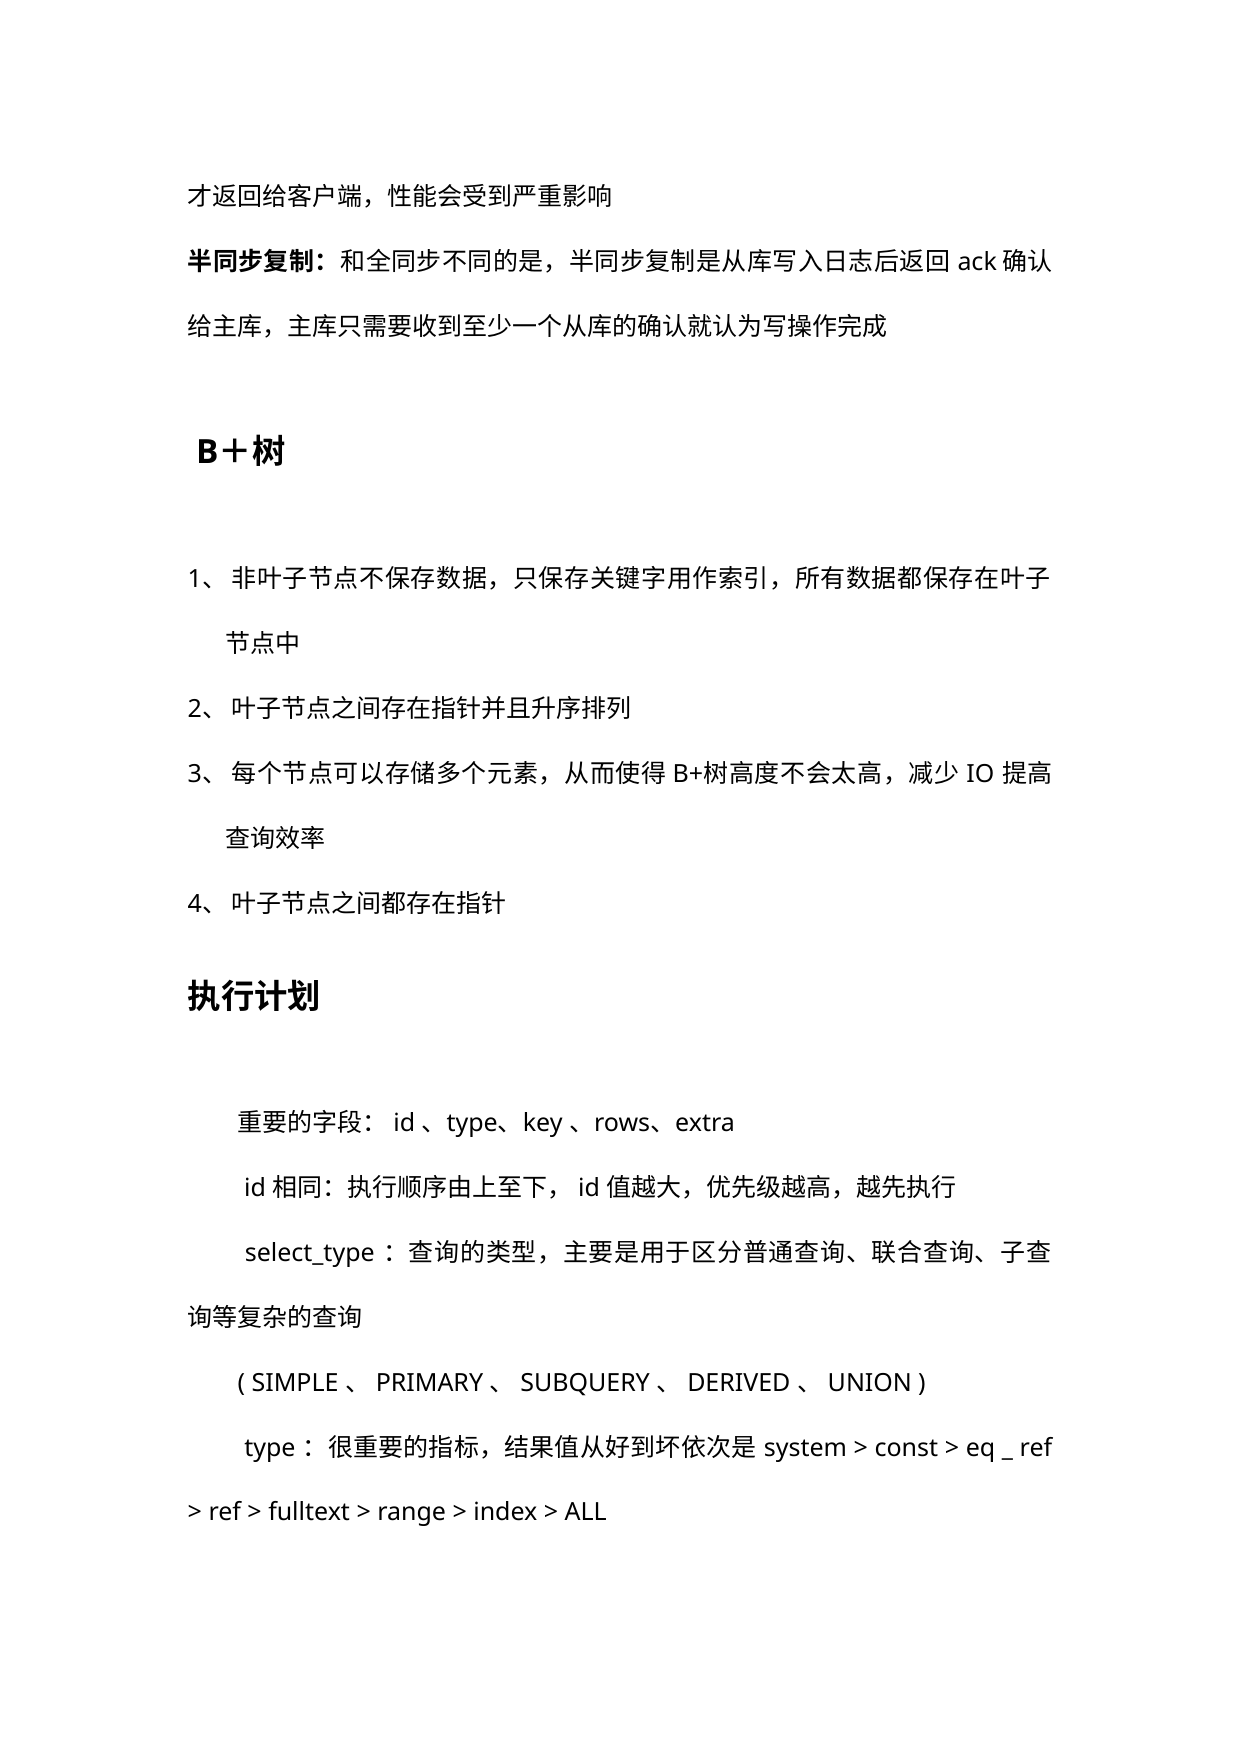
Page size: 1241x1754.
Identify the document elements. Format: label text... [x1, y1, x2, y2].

text 重要的字段： id 、type、key 、rows、extra [187, 1088, 1053, 1153]
text type ：很重要的指标，结果值从好到坏依次是 system > const > eq _ ref > ref > fulltext > range > index > ALL [187, 1413, 1053, 1543]
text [187, 162, 1053, 227]
text 半同步复制：和全同步不同的是，半同步复制是从库写入日志后返回ack确认给主库，主库只需要收到至少一个从库的确认就认为写操作完成 [187, 227, 1053, 357]
text ( SIMPLE 、 PRIMARY 、 SUBQUERY 、 DERIVED 、 UNION ) [187, 1348, 1053, 1413]
text select_type ：查询的类型，主要是用于区分普通查询、联合查询、子查询等复杂的查询 [187, 1218, 1053, 1348]
list 非叶子节点不保存数据，只保存关键字用作索引，所有数据都保存在叶子节点中 [187, 544, 1053, 674]
subtitle 执行计划 [187, 961, 1053, 1026]
list 每个节点可以存储多个元素，从而使得B+树高度不会太高，减少 IO 提高查询效率 [187, 739, 1053, 869]
list 叶子节点之间都存在指针 [187, 869, 1053, 934]
list 叶子节点之间存在指针并且升序排列 [187, 674, 1053, 739]
subtitle B＋树 [187, 417, 1053, 482]
text id 相同：执行顺序由上至下， id 值越大，优先级越高，越先执行 [187, 1153, 1053, 1218]
